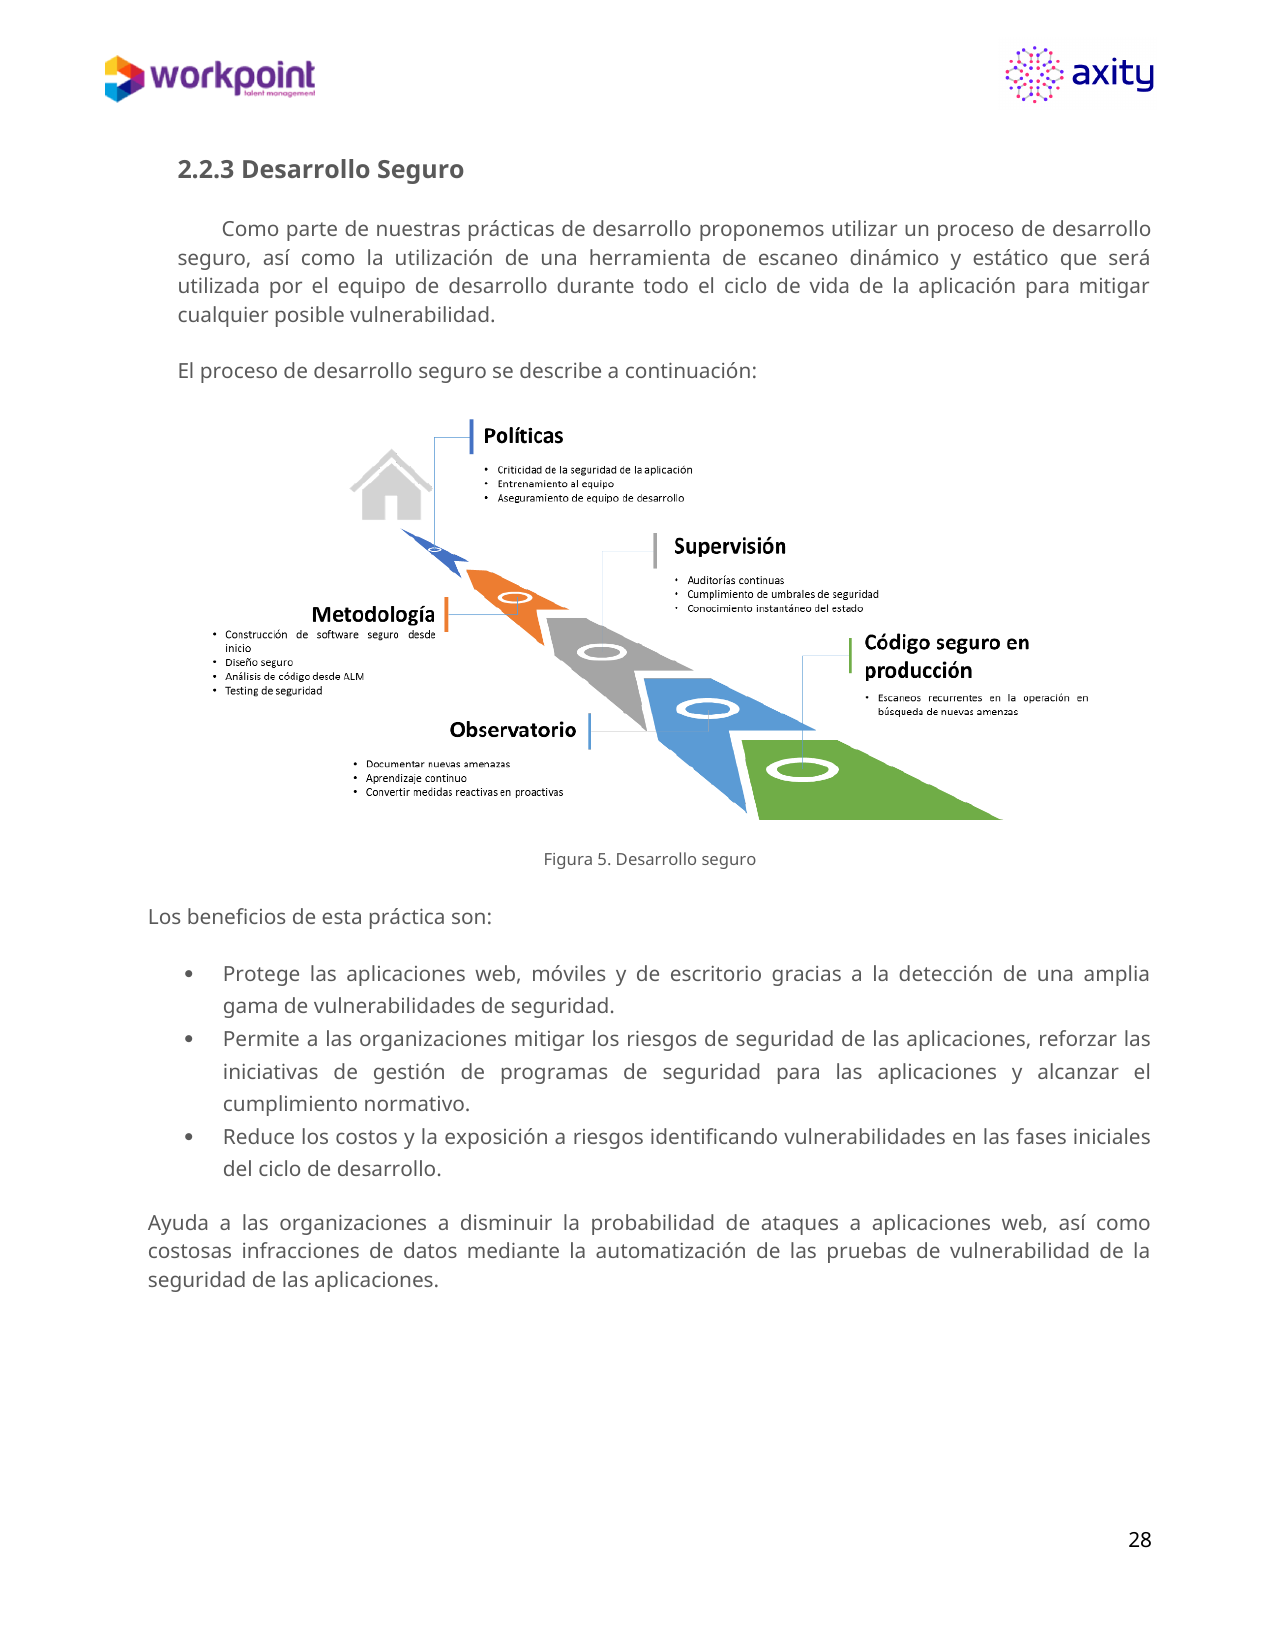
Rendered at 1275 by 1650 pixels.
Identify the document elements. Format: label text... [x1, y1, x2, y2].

text El proceso de desarrollo seguro se describe a continuación: [177, 357, 1152, 385]
list Protege las aplicaciones web, móviles y de escritorio gracias a la detección de una amplia gama de vulnerabilidades de seguridad. [185, 959, 1152, 1020]
text Los beneficios de esta práctica son: [148, 902, 1152, 931]
list Permite a las organizaciones mitigar los riesgos de seguridad de las aplicaciones, reforzar las iniciativas de gestión de programas de seguridad para las aplicaciones y alcanzar el cumplimiento normativo. [185, 1024, 1152, 1118]
picture [997, 37, 1158, 110]
list Reduce los costos y la exposición a riesgos identificando vulnerabilidades en las fases iniciales del ciclo de desarrollo. [185, 1122, 1152, 1183]
list Figura 5. Desarrollo seguro [148, 848, 1152, 870]
picture [88, 37, 339, 124]
subtitle 2.2.3 Desarrollo Seguro [148, 152, 1152, 186]
text Como parte de nuestras prácticas de desarrollo proponemos utilizar un proceso de desarrollo seguro, así como la utilización de una herramienta de escaneo dinámico y estático que será utilizada por el equipo de desarrollo durante todo el ciclo de vida de la aplicación para mitigar cualquier posible vulnerabilidad. [177, 214, 1152, 328]
text Ayuda a las organizaciones a disminuir la probabilidad de ataques a aplicaciones web, así como costosas infracciones de datos mediante la automatización de las pruebas de vulnerabilidad de la seguridad de las aplicaciones. [148, 1208, 1152, 1293]
picture [205, 413, 1094, 820]
